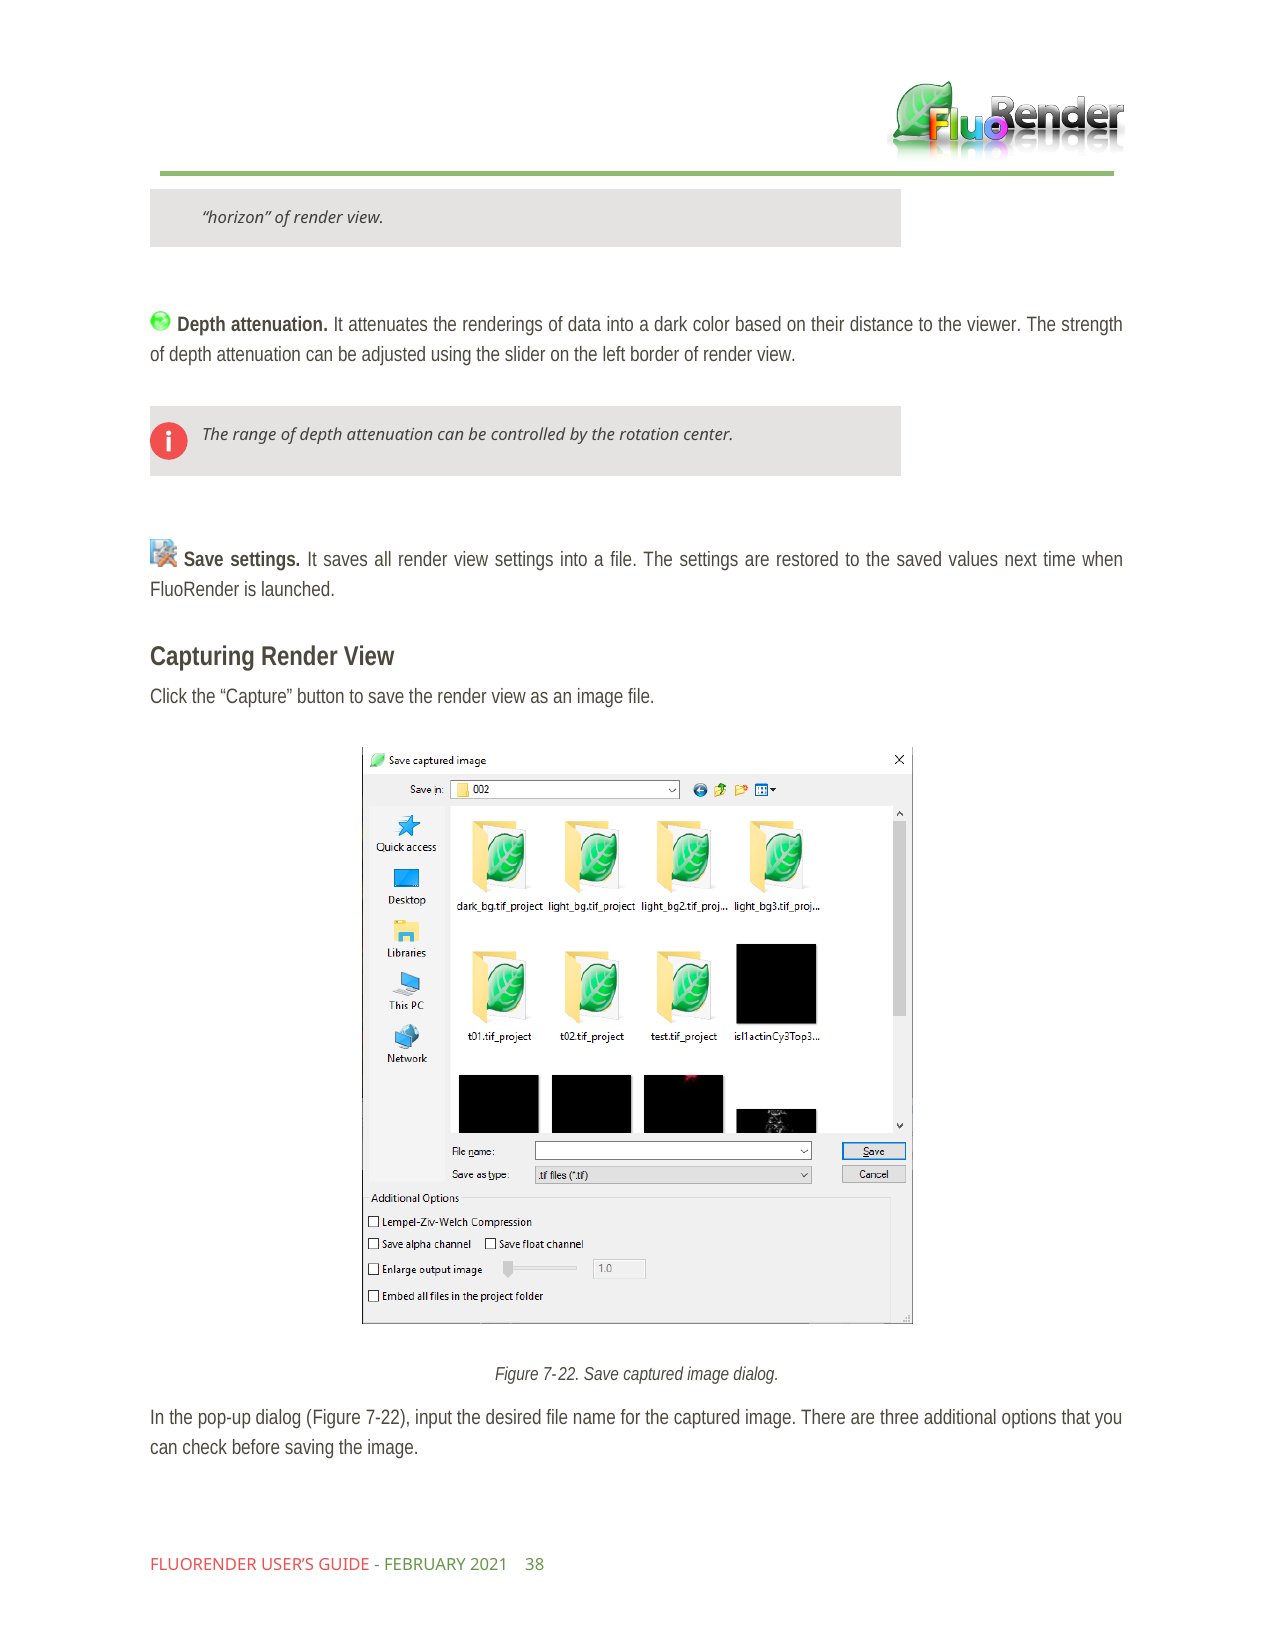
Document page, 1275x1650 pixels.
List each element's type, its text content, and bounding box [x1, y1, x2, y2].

table_header The range of depth attenuation can be controlled by the rotation center. [202, 406, 901, 476]
picture [362, 747, 913, 1324]
picture [150, 539, 177, 567]
text Depth attenuation. It attenuates the renderings of data into a dark color based on their distance to the viewer. The strength of depth attenuation can be adjusted using the slider on the left border of render view. [150, 310, 1125, 366]
subtitle Capturing Render View [150, 640, 1125, 671]
table_header [150, 406, 202, 476]
table_header [150, 189, 202, 247]
text Click the “Capture” button to save the render view as an image file. [150, 684, 1125, 708]
picture [150, 310, 172, 332]
text Save settings. It saves all render view settings into a file. The settings are restored to the saved values next time when FluoRender is launched. [150, 540, 1125, 601]
picture [887, 75, 1125, 165]
